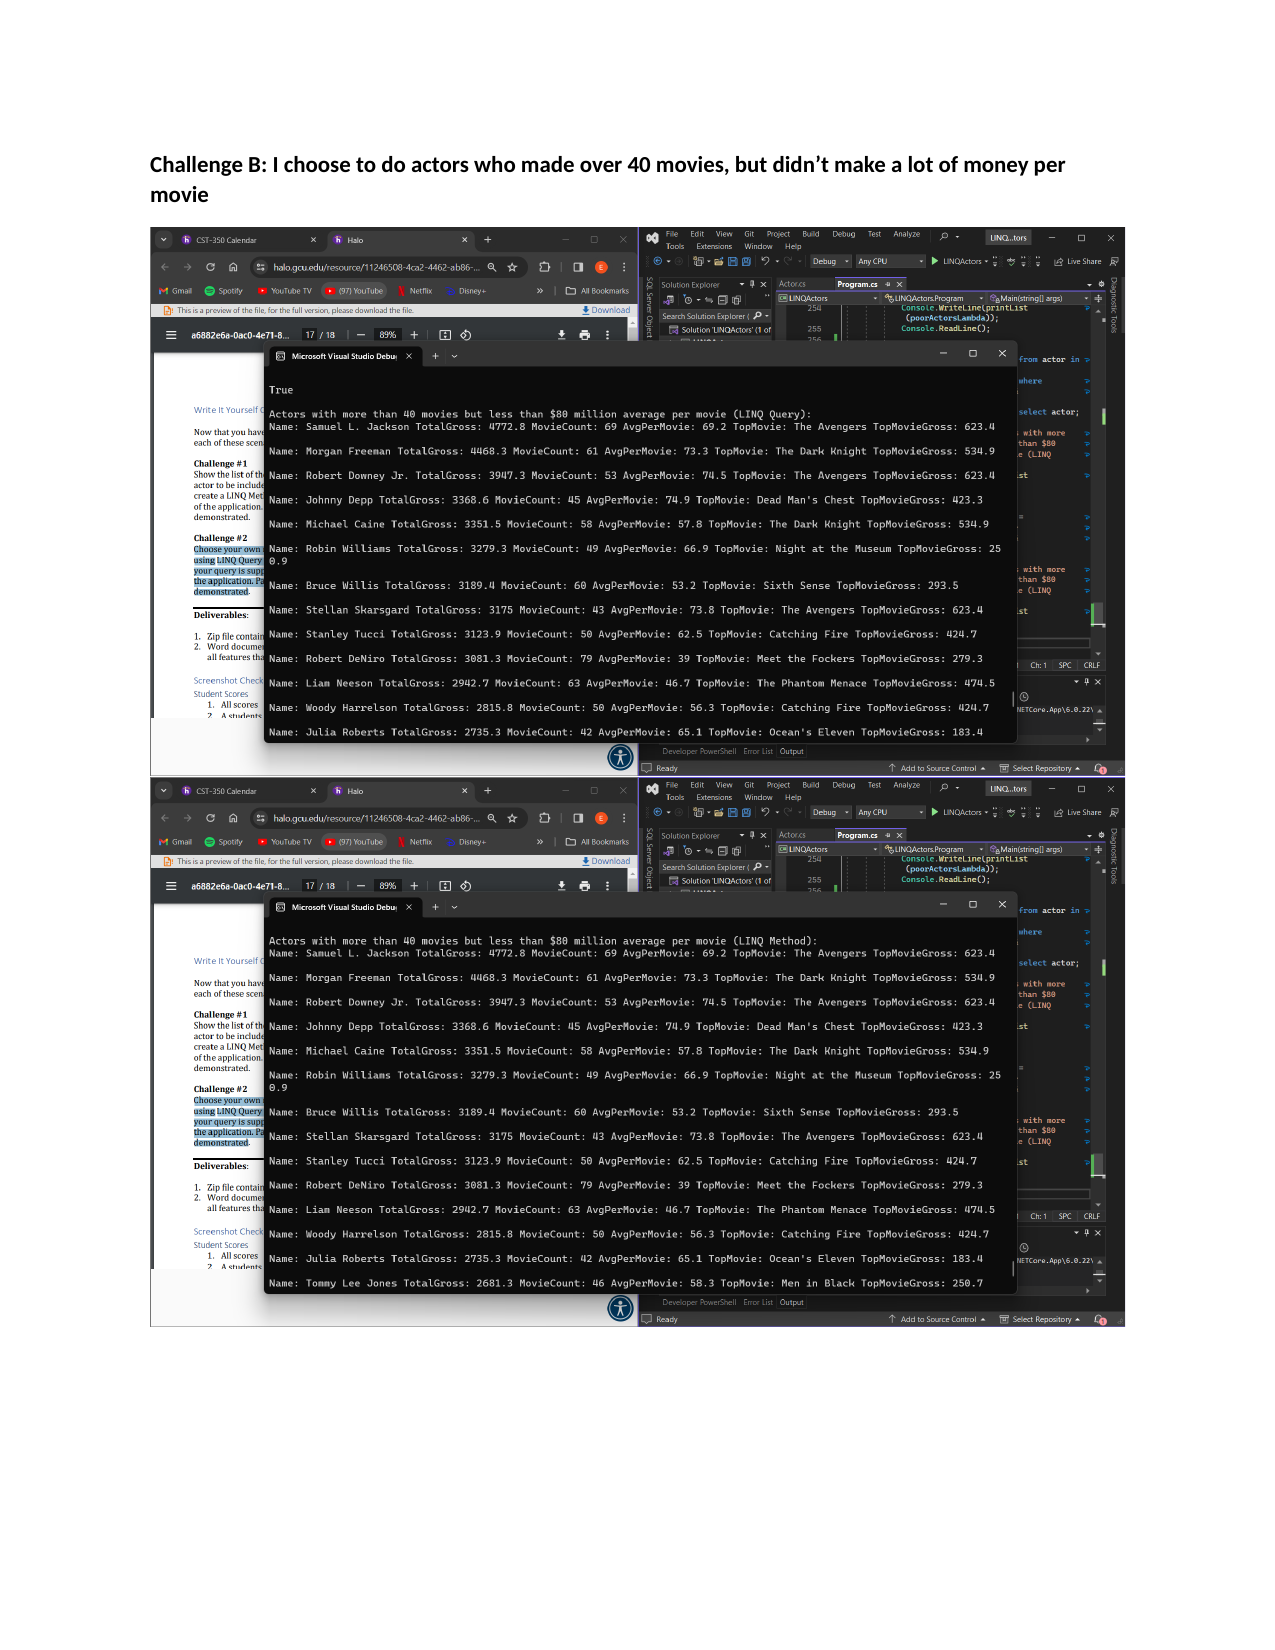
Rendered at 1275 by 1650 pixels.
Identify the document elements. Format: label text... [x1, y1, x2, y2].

picture [150, 777, 1125, 1327]
text Challenge B: I choose to do actors who made over 40 movies, but didn’t make a lot of money per movie [150, 150, 1125, 208]
picture [150, 227, 1125, 776]
